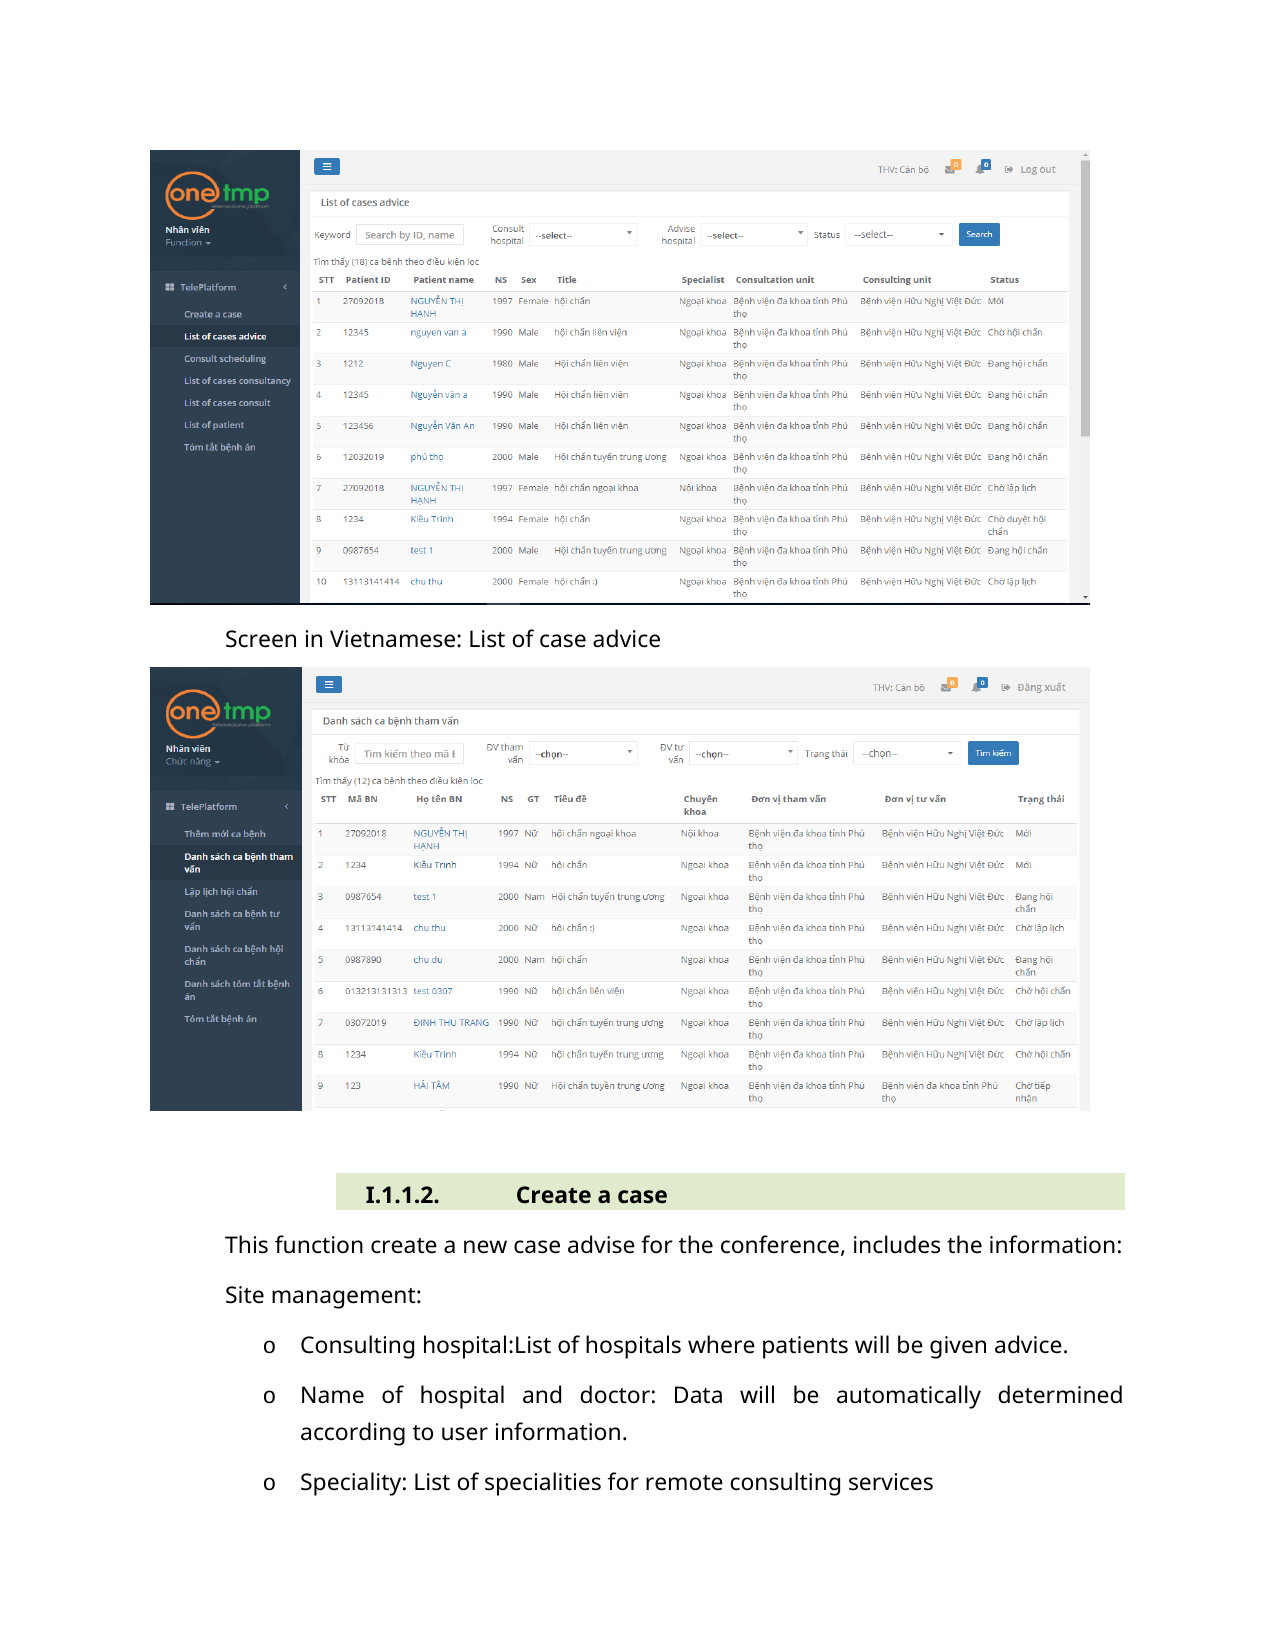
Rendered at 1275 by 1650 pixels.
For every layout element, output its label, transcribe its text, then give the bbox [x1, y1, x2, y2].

text This function create a new case advise for the conference, includes the information: [150, 1223, 1125, 1260]
picture [150, 667, 1091, 1111]
list Consulting hospital:List of hospitals where patients will be given advice. [262, 1323, 1125, 1360]
list Speciality: List of specialities for remote consulting services [262, 1460, 1125, 1498]
subtitle Create a case [336, 1173, 1125, 1210]
text Site management: [150, 1273, 1125, 1310]
picture [150, 150, 1091, 605]
list Name of hospital and doctor: Data will be automatically determined according to user information. [262, 1373, 1125, 1448]
text Screen in Vietnamese: List of case advice [150, 617, 1125, 654]
